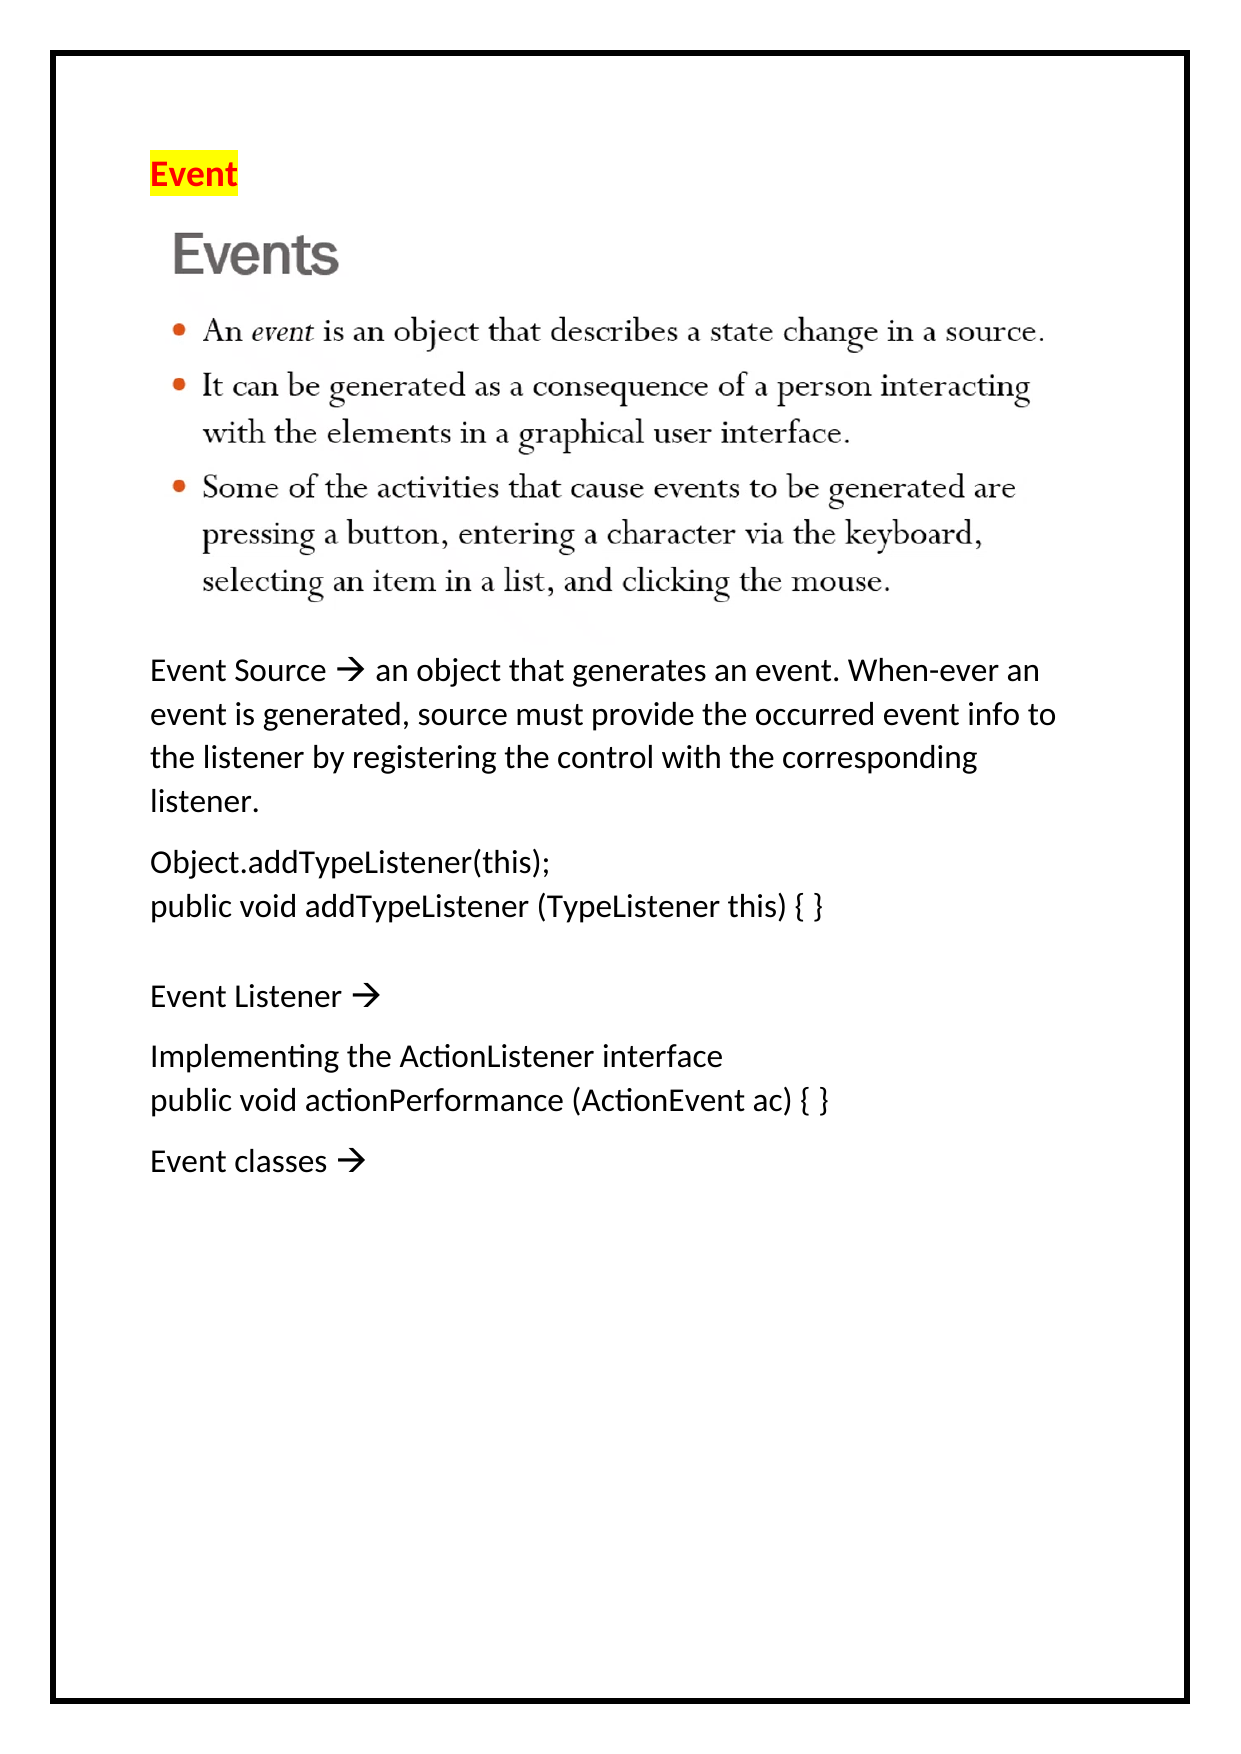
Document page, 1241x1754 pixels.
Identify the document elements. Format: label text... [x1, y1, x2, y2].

text Implementing the ActionListener interface public void actionPerformance (ActionEvent ac) { } [150, 1035, 1090, 1120]
text Event Source an object that generates an event. When-ever an event is generated, source must provide the occurred event info to the listener by registering the control with the corresponding listener. [150, 648, 1090, 821]
subtitle Event [150, 150, 1090, 199]
text Event classes [150, 1140, 1090, 1181]
text Object.addTypeListener(this); public void addTypeListener (TypeListener this) { } [150, 841, 1090, 956]
picture [150, 199, 1091, 645]
text Event Listener [150, 975, 1090, 1016]
